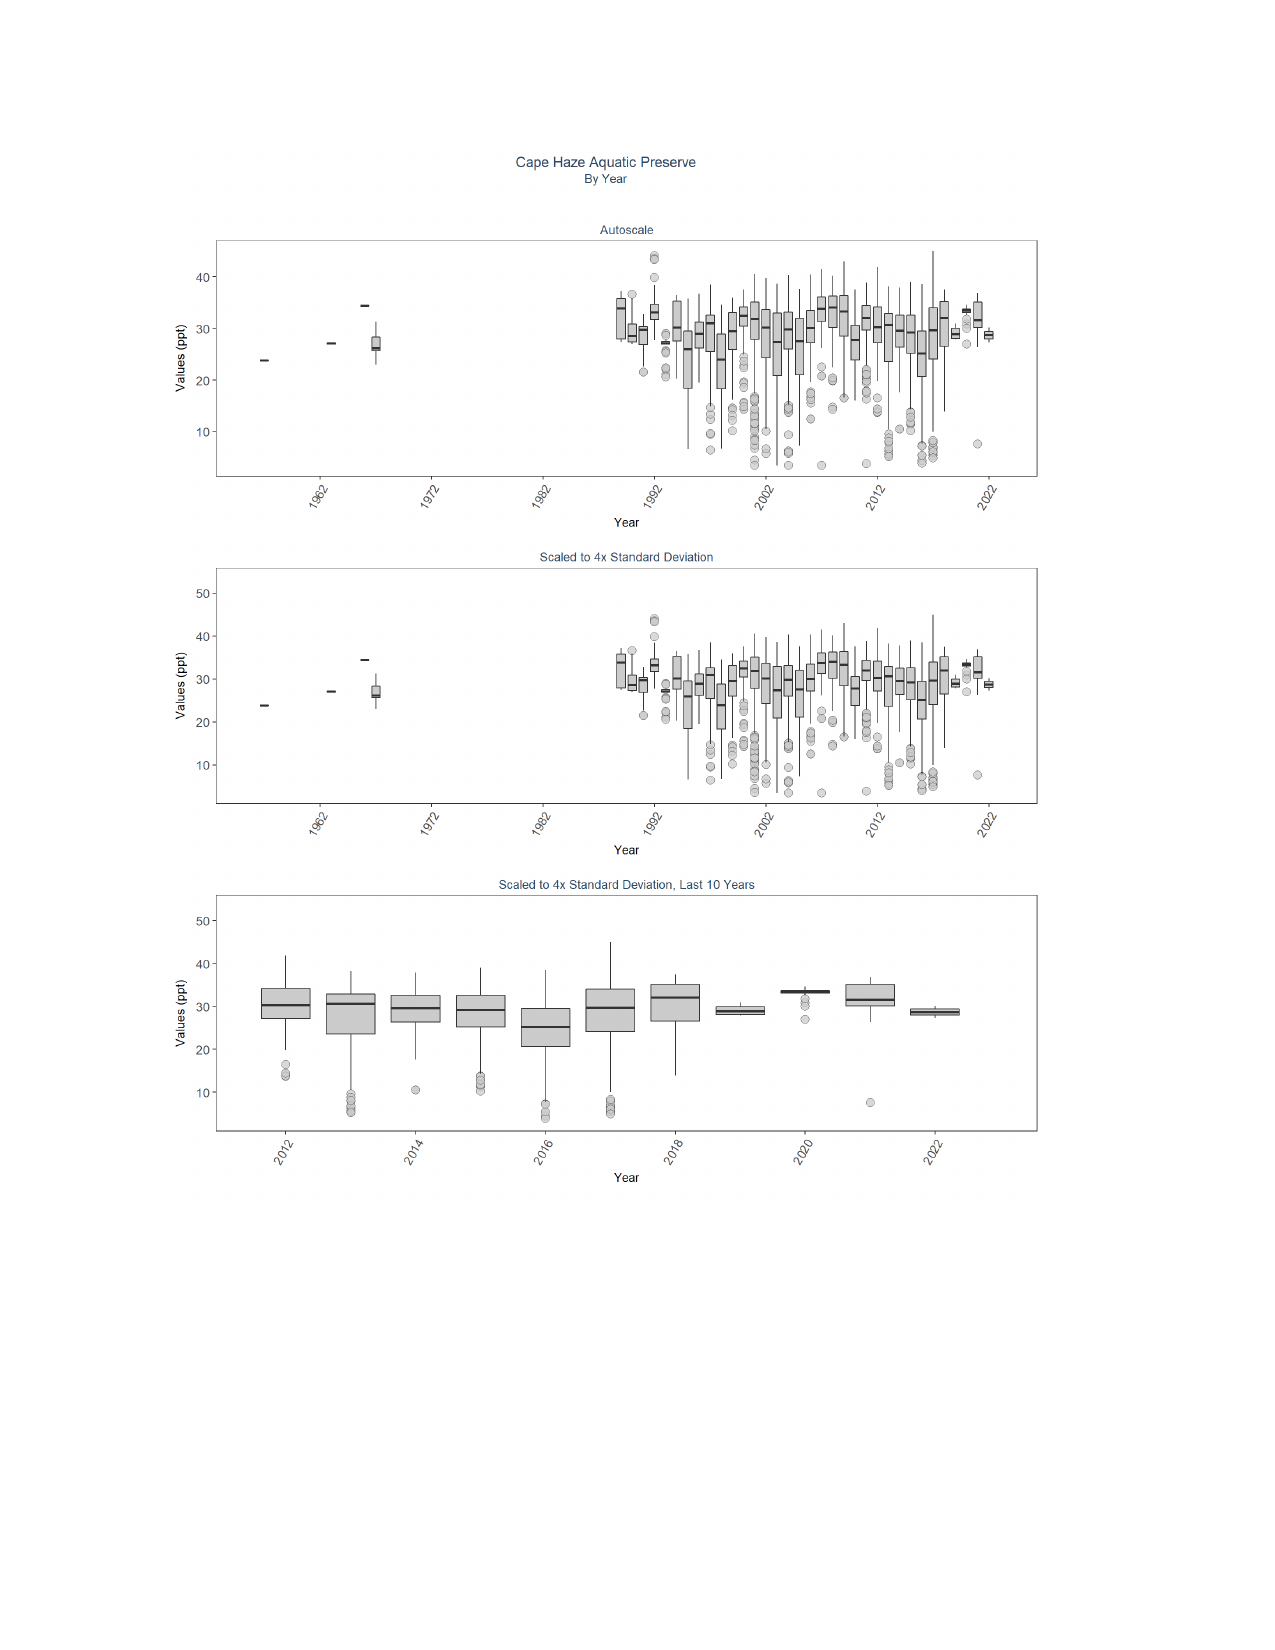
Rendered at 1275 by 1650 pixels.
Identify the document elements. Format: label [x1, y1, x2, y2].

picture [168, 150, 1044, 1200]
